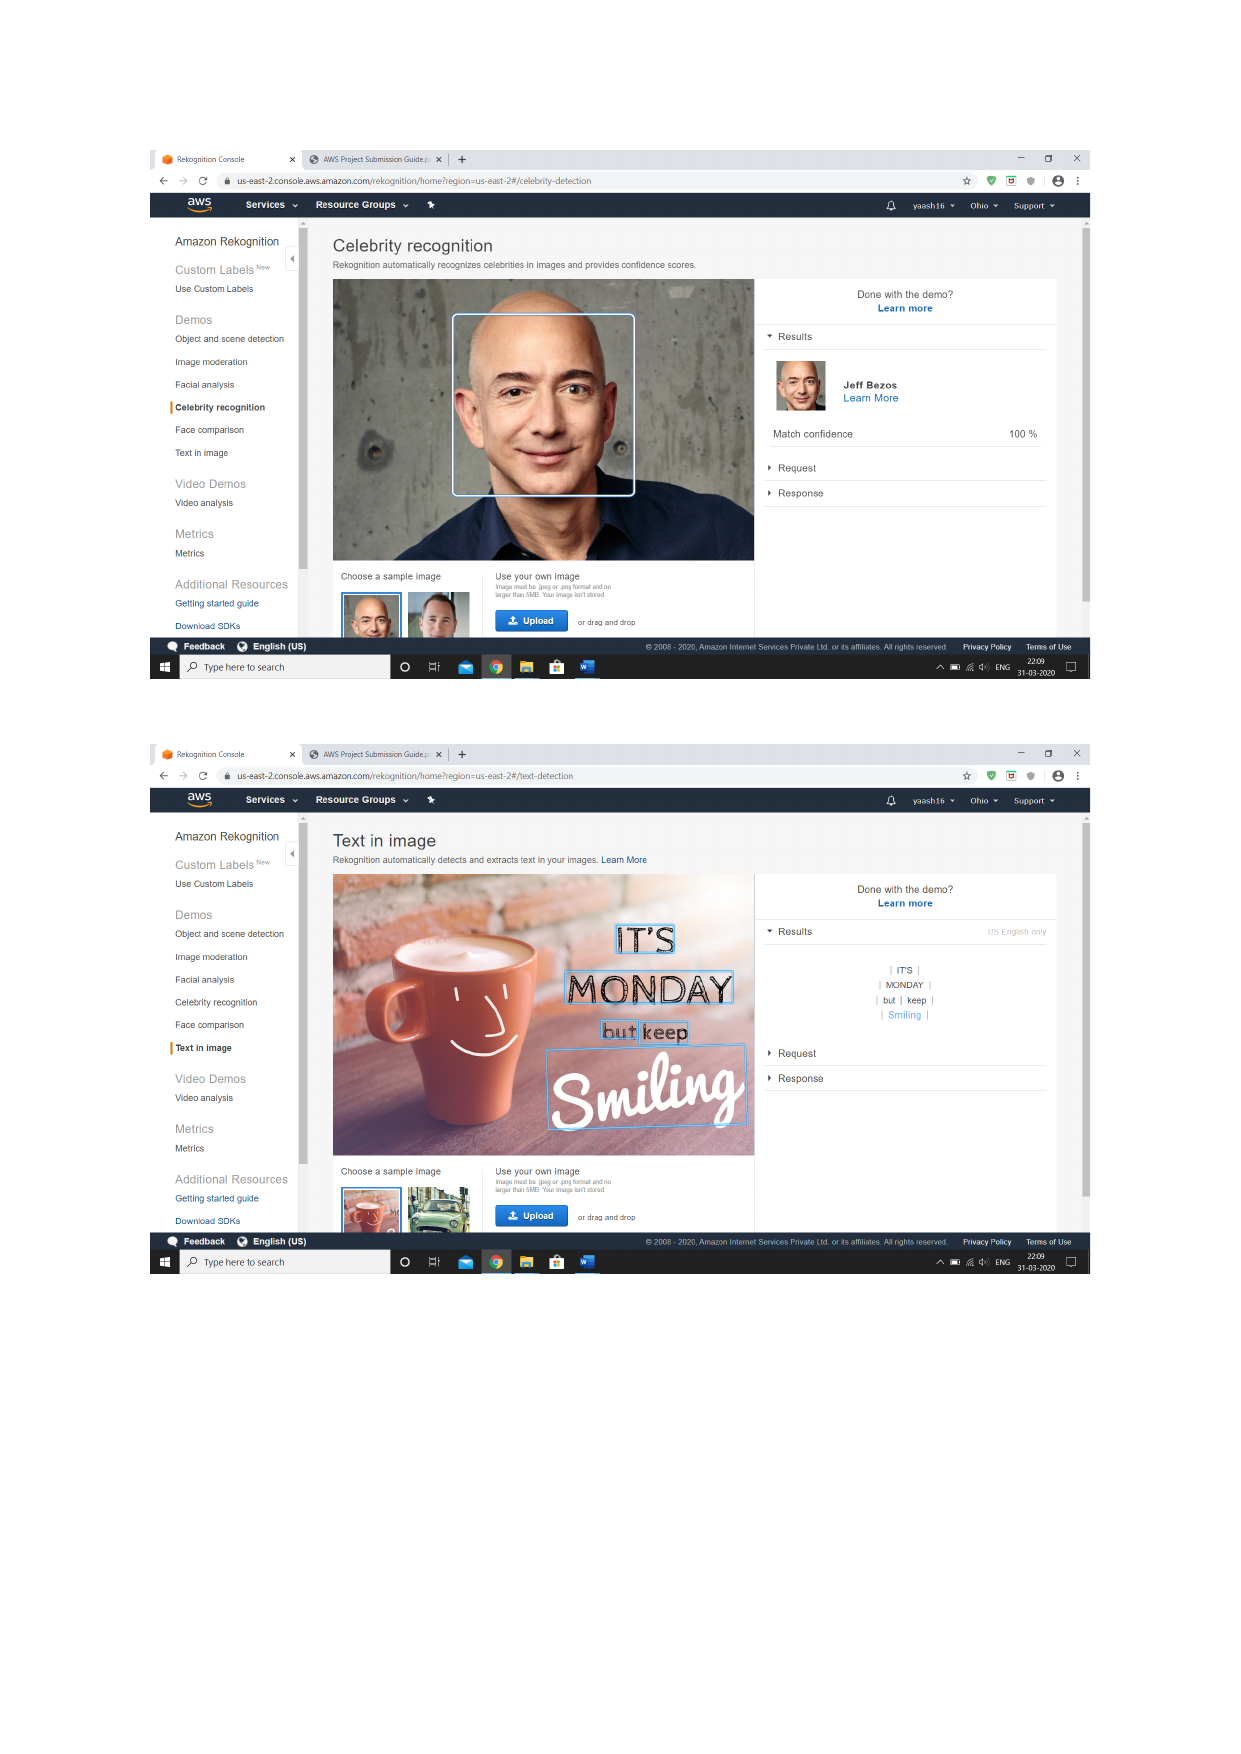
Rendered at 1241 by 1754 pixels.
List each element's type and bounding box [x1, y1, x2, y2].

picture [150, 744, 1091, 1274]
picture [150, 150, 1091, 679]
